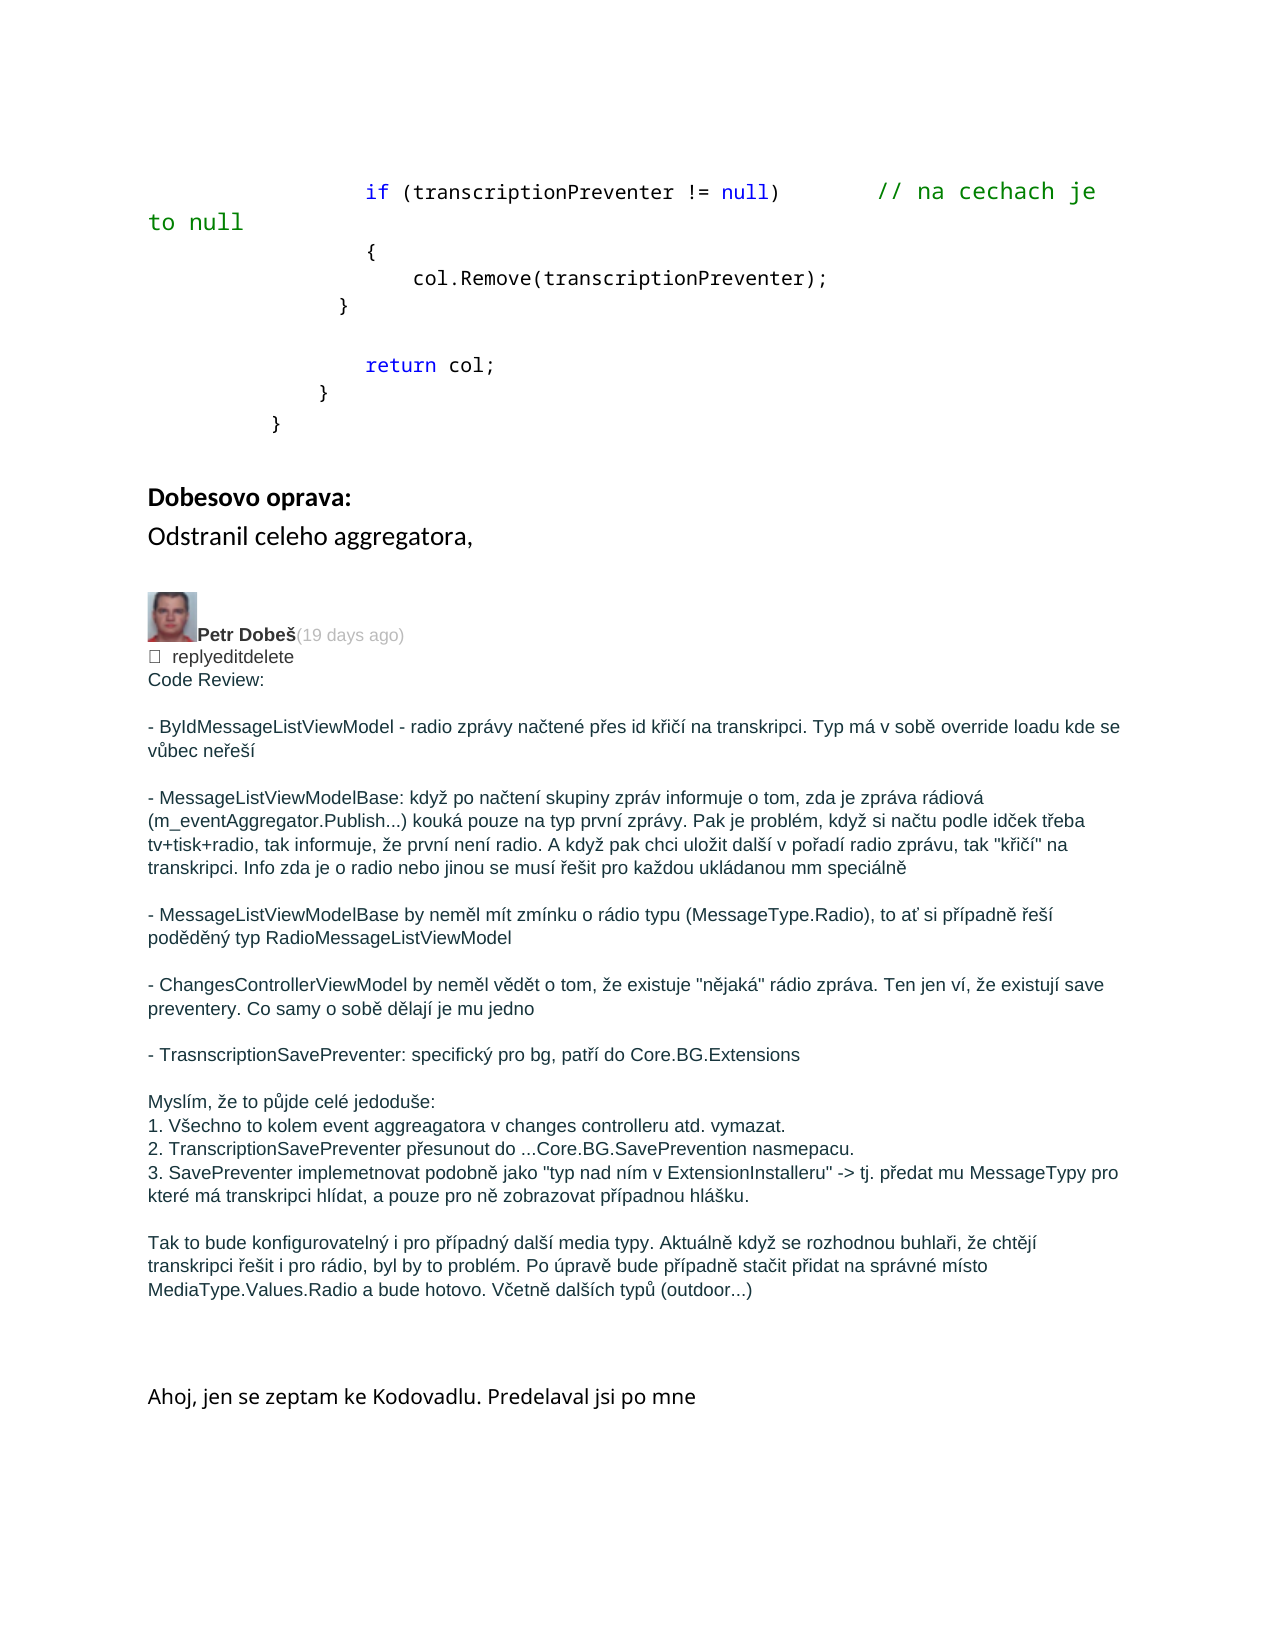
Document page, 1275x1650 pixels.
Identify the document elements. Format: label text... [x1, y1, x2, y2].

text Petr Dobeš(19 days ago) [148, 592, 1127, 646]
text - TrasnscriptionSavePreventer: specifický pro bg, patří do Core.BG.Extensions [148, 1042, 1127, 1066]
text col.Remove(transcriptionPreventer); [148, 264, 1127, 291]
text if (transcriptionPreventer != null) // na cechach je to null [148, 174, 1127, 237]
text - MessageListViewModelBase by neměl mít zmínku o rádio typu (MessageType.Radio), to ať si případně řeší poděděný typ RadioMessageListViewModel [148, 902, 1127, 949]
text Code Review: [148, 667, 1127, 691]
text return col; [148, 351, 1127, 378]
text } [148, 378, 1127, 405]
text Dobesovo oprava: [148, 480, 1127, 513]
text } [148, 409, 1127, 436]
text - MessageListViewModelBase: když po načtení skupiny zpráv informuje o tom, zda je zpráva rádiová (m_eventAggregator.Publish...) kouká pouze na typ první zprávy. Pak je problém, když si načtu podle idček třeba tv+tisk+radio, tak informuje, že první není radio. A když pak chci uložit další v pořadí radio zprávu, tak "křičí" na transkripci. Info zda je o radio nebo jinou se musí řešit pro každou ukládanou mm speciálně [148, 784, 1127, 878]
text Ahoj, jen se zeptam ke Kodovadlu. Predelaval jsi po mne [148, 1382, 1127, 1410]
text } [148, 291, 1127, 318]
text Myslím, že to půjde celé jedoduše: 1. Všechno to kolem event aggreagatora v changes controlleru atd. vymazat. 2. TranscriptionSavePreventer přesunout do ...Core.BG.SavePrevention nasmepacu. 3. SavePreventer implemetnovat podobně jako "typ nad ním v ExtensionInstalleru" -> tj. předat mu MessageTypy pro které má transkripci hlídat, a pouze pro ně zobrazovat případnou hlášku. [148, 1089, 1127, 1206]
text Odstranil celeho aggregatora, [148, 519, 1127, 552]
text - ChangesControllerViewModel by neměl vědět o tom, že existuje "nějaká" rádio zpráva. Ten jen ví, že existují save preventery. Co samy o sobě dělají je mu jedno [148, 972, 1127, 1019]
text  replyeditdelete [148, 646, 1127, 667]
text Tak to bude konfigurovatelný i pro případný další media typy. Aktuálně když se rozhodnou buhlaři, že chtějí transkripci řešit i pro rádio, byl by to problém. Po úpravě bude případně stačit přidat na správné místo MediaType.Values.Radio a bude hotovo. Včetně dalších typů (outdoor...) [148, 1206, 1127, 1300]
text - ByIdMessageListViewModel - radio zprávy načtené přes id křičí na transkripci. Typ má v sobě override loadu kde se vůbec neřeší [148, 714, 1127, 761]
picture [147, 592, 198, 642]
text { [148, 237, 1127, 264]
